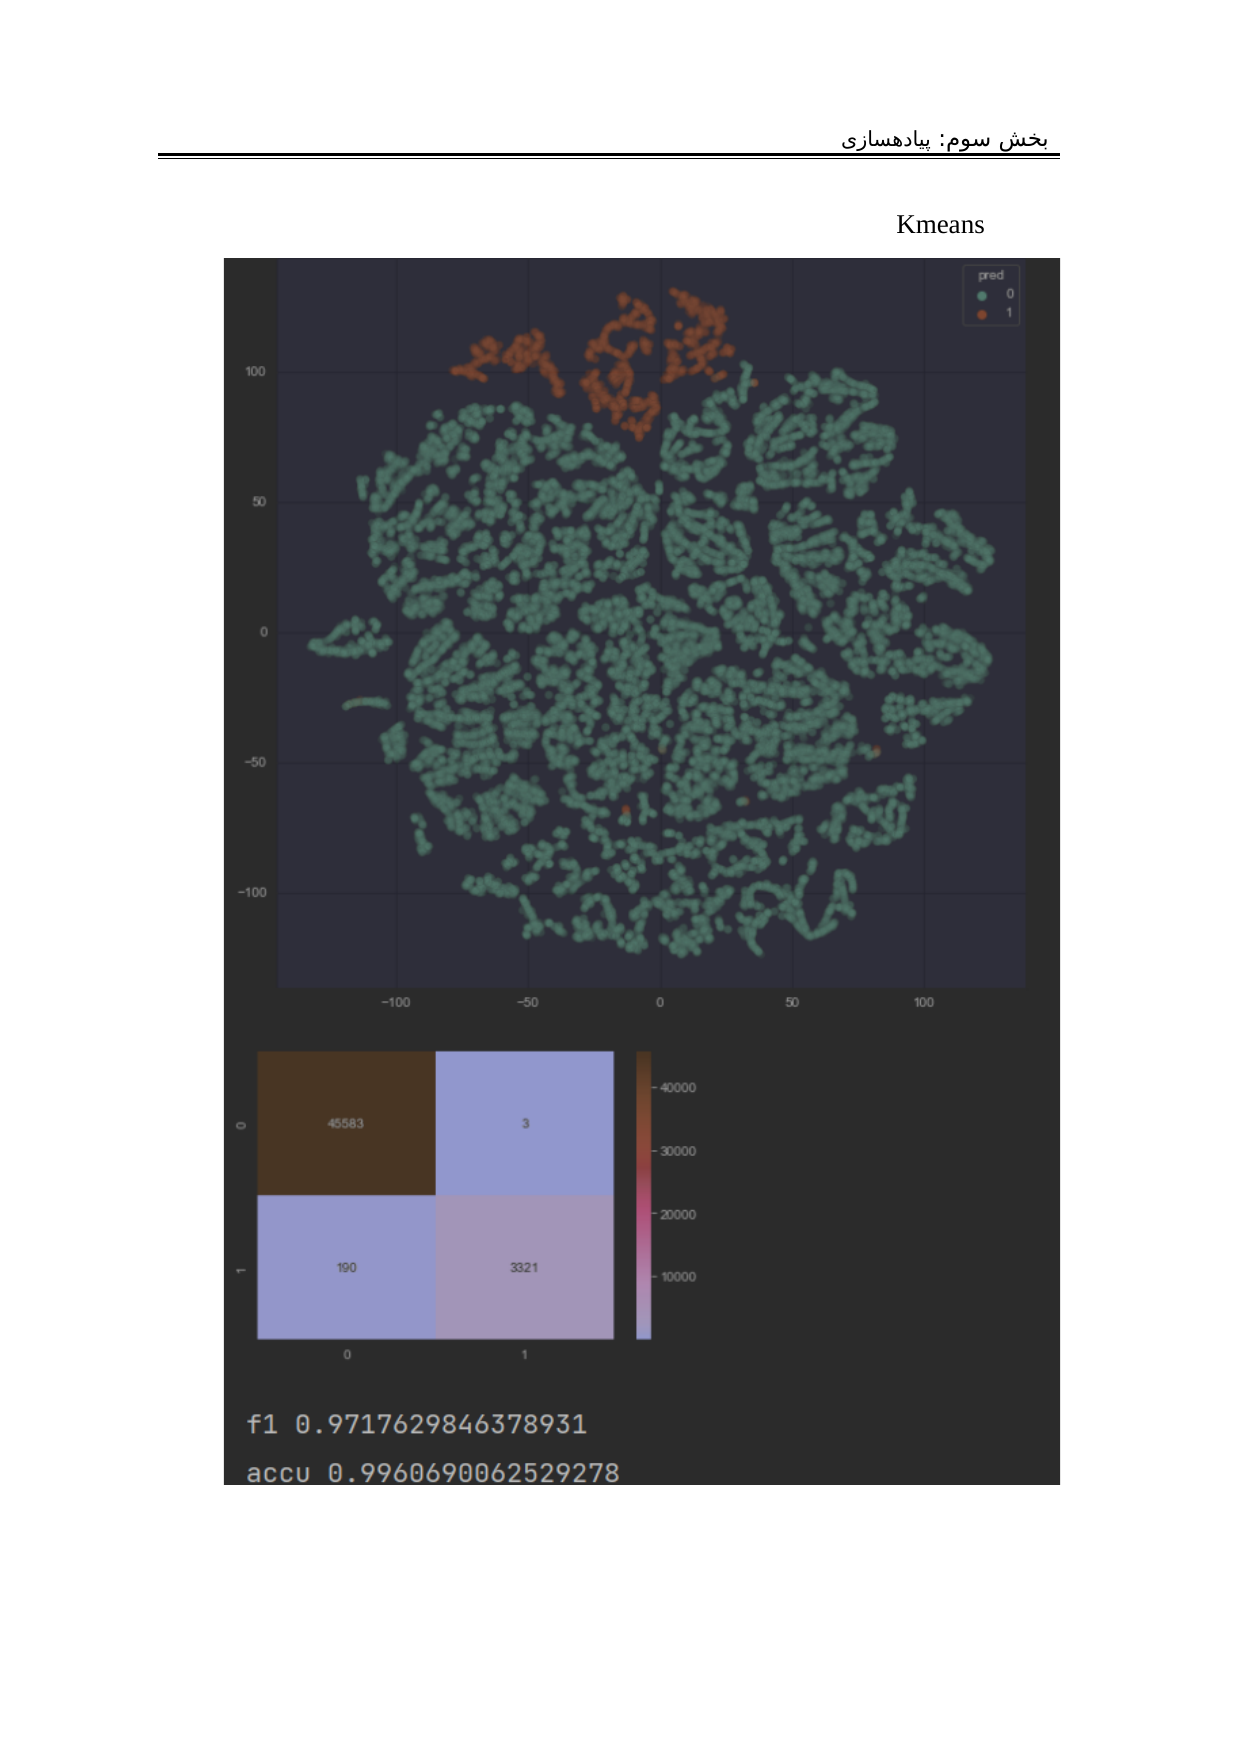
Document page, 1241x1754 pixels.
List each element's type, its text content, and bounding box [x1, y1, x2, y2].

text Kmeans [150, 208, 1060, 239]
picture [223, 258, 1060, 1485]
